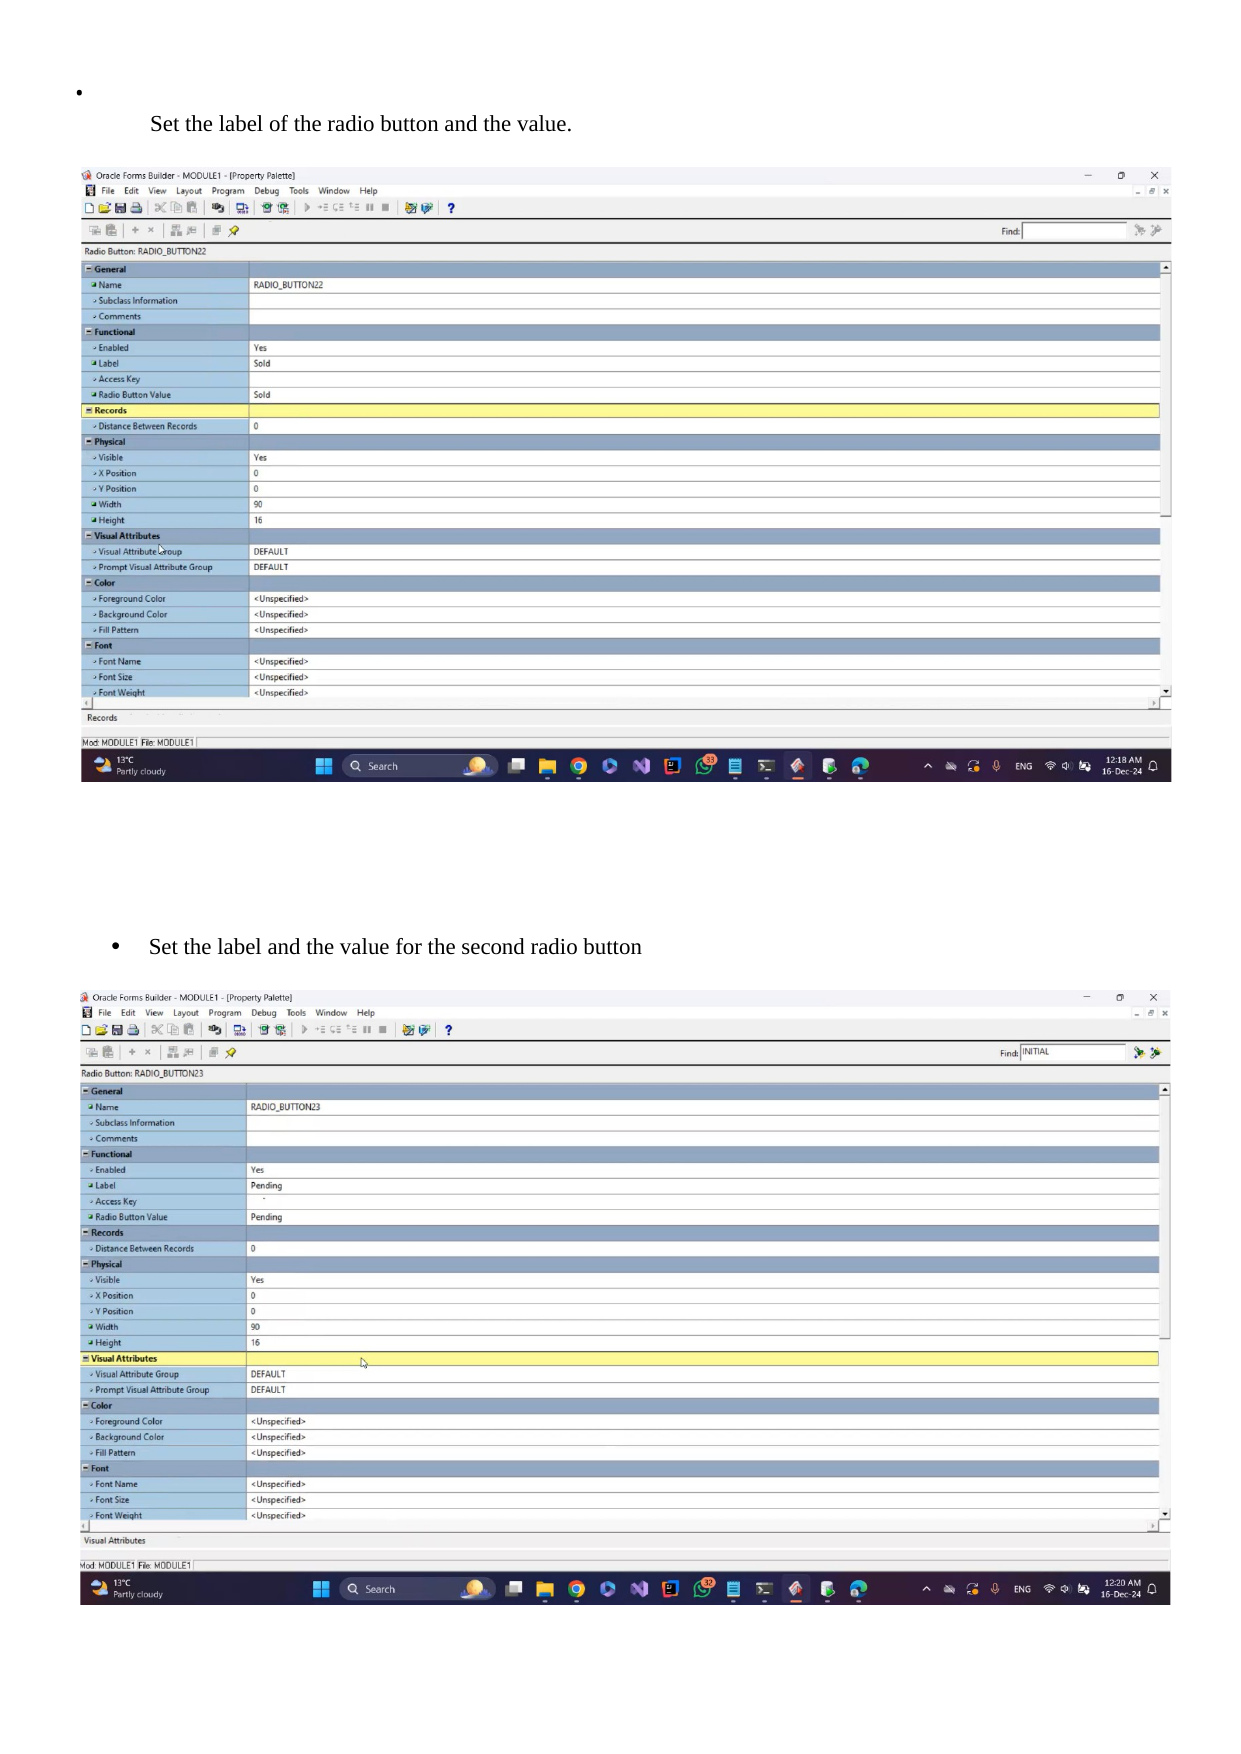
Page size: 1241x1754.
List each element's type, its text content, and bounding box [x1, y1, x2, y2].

picture [80, 990, 1171, 1605]
picture [81, 167, 1172, 782]
text Set the label of the radio button and the value. [150, 111, 1166, 137]
list Set the label and the value for the second radio button [111, 931, 1166, 960]
